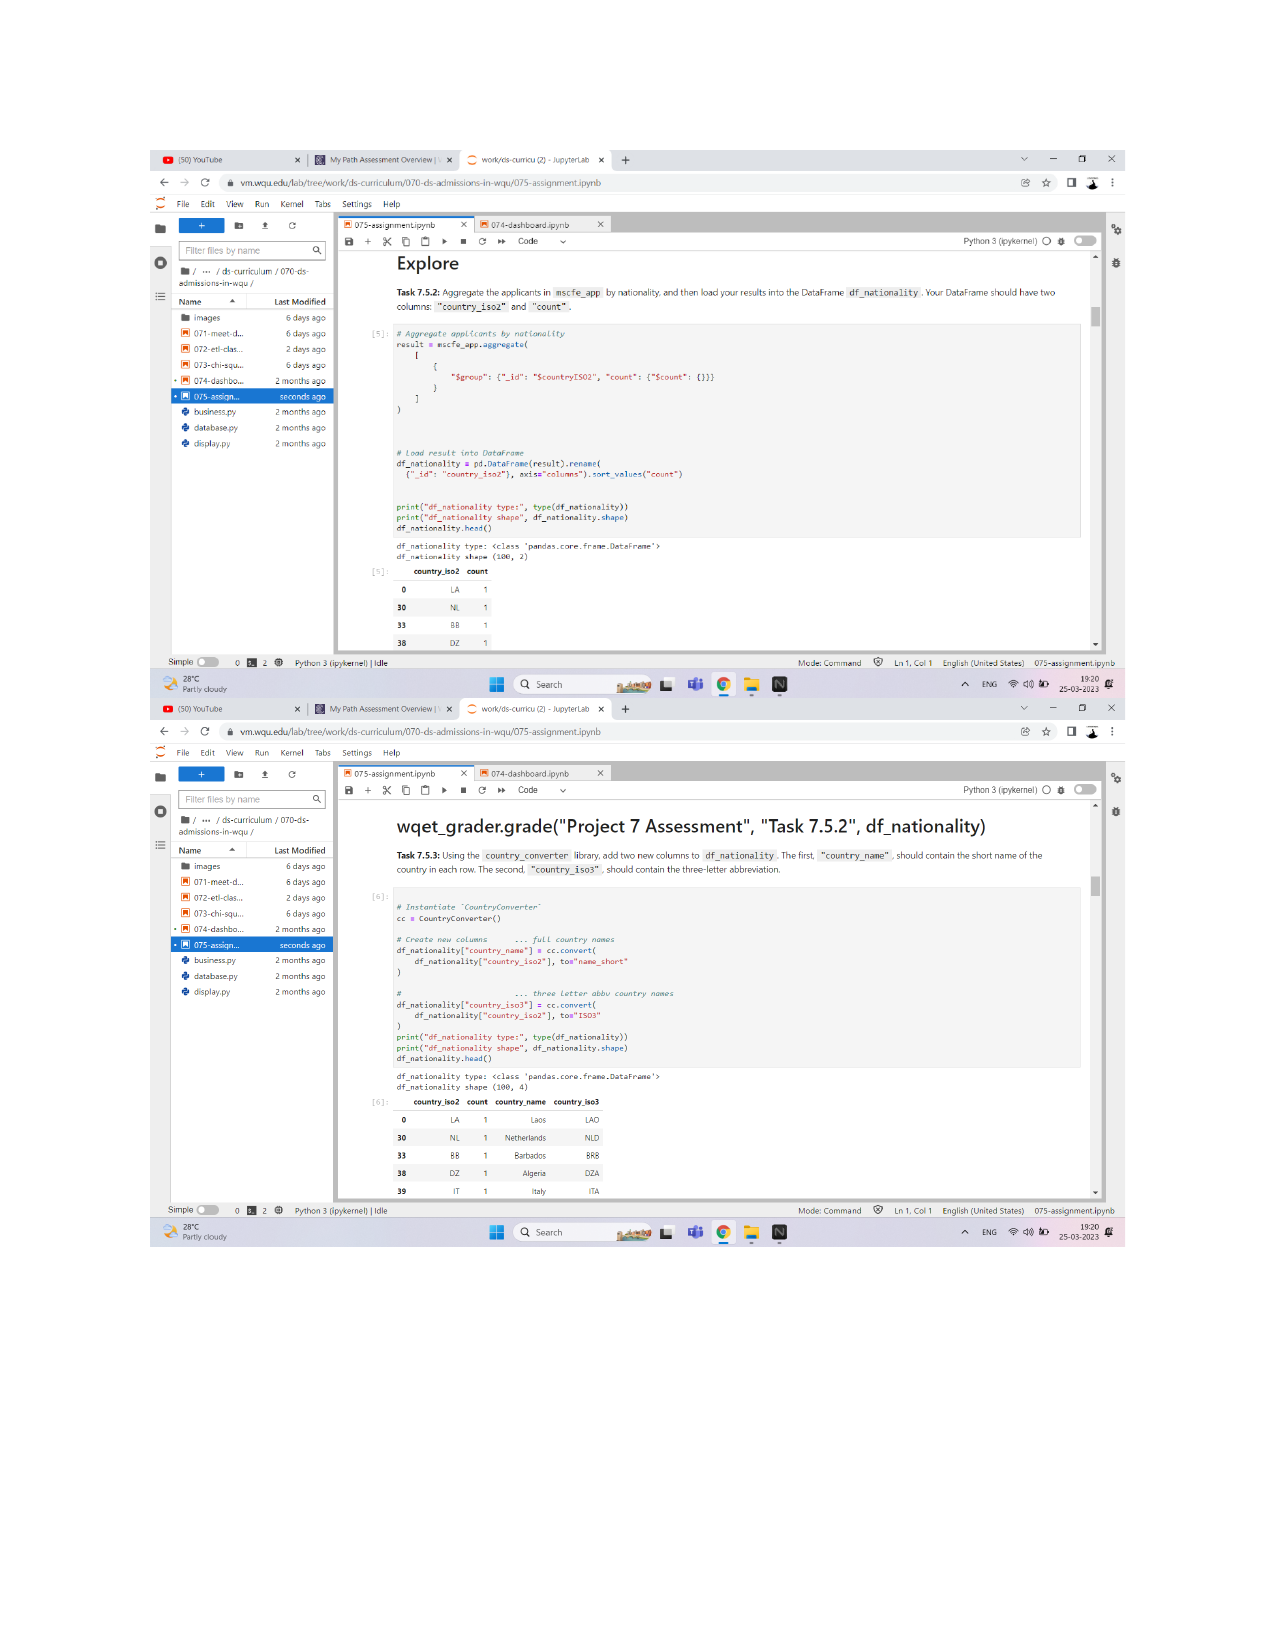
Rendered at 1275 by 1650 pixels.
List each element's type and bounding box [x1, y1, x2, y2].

picture [150, 150, 1125, 1247]
